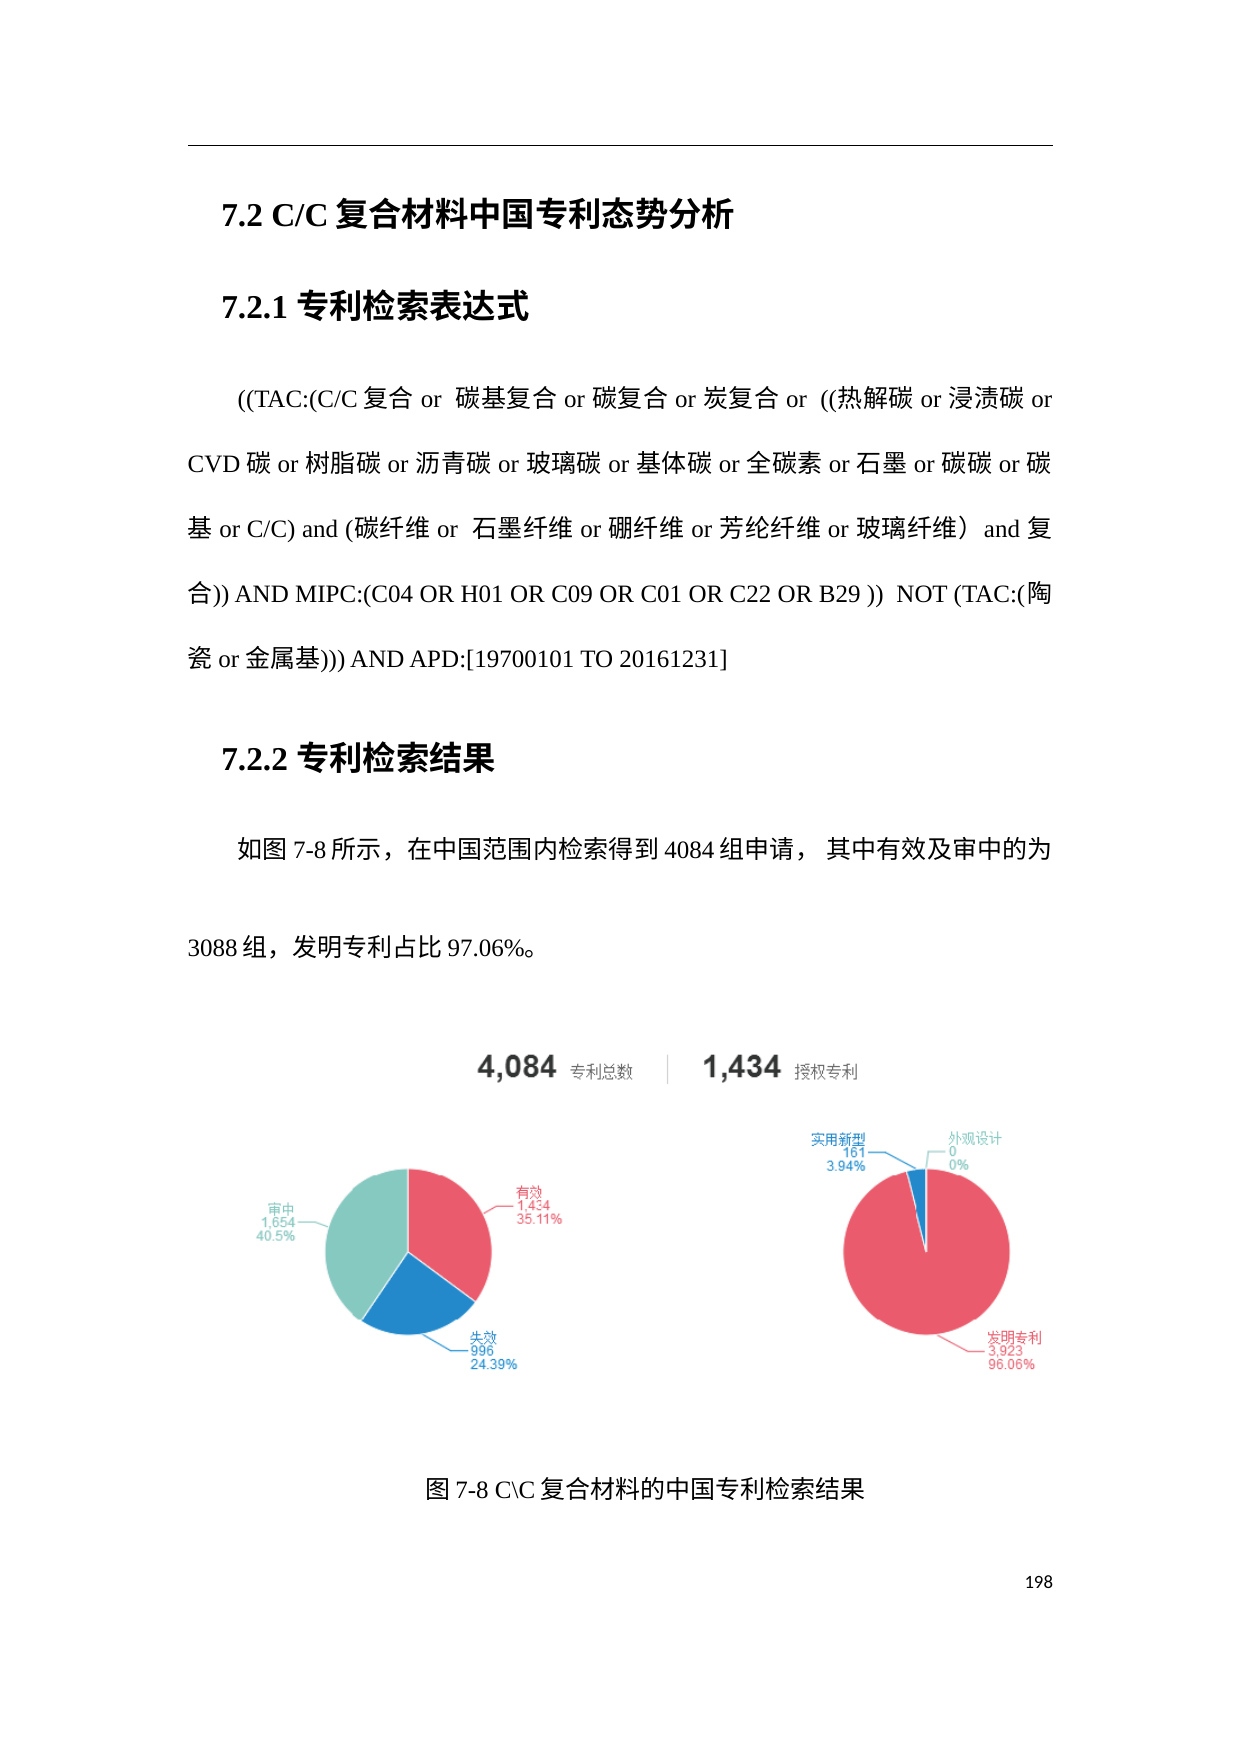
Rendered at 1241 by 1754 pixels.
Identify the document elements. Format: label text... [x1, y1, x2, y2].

text 图7-8 C\C复合材料的中国专利检索结果 [187, 1455, 1053, 1520]
text 如图7-8所示，在中国范围内检索得到4084组申请， 其中有效及审中的为3088组，发明专利占比97.06%。 [187, 816, 1053, 978]
subtitle 7.2.1 专利检索表达式 [187, 272, 1053, 337]
text ((TAC:(C/C复合 or 碳基复合 or 碳复合 or 炭复合 or ((热解碳 or 浸渍碳 or CVD碳 or 树脂碳 or 沥青碳 or 玻璃碳 or 基体碳 or 全碳素 or 石墨 or 碳碳 or 碳基 or C/C) and (碳纤维 or 石墨纤维 or 硼纤维 or 芳纶纤维 or 玻璃纤维）and 复合)) AND MIPC:(C04 OR H01 OR C09 OR C01 OR C22 OR B29 )) NOT (TAC:(陶瓷 or 金属基))) AND APD:[19700101 TO 20161231] [187, 364, 1053, 689]
picture [237, 1039, 1078, 1412]
subtitle 7.2.2 专利检索结果 [187, 723, 1053, 788]
subtitle 7.2 C/C复合材料中国专利态势分析 [187, 180, 1053, 245]
